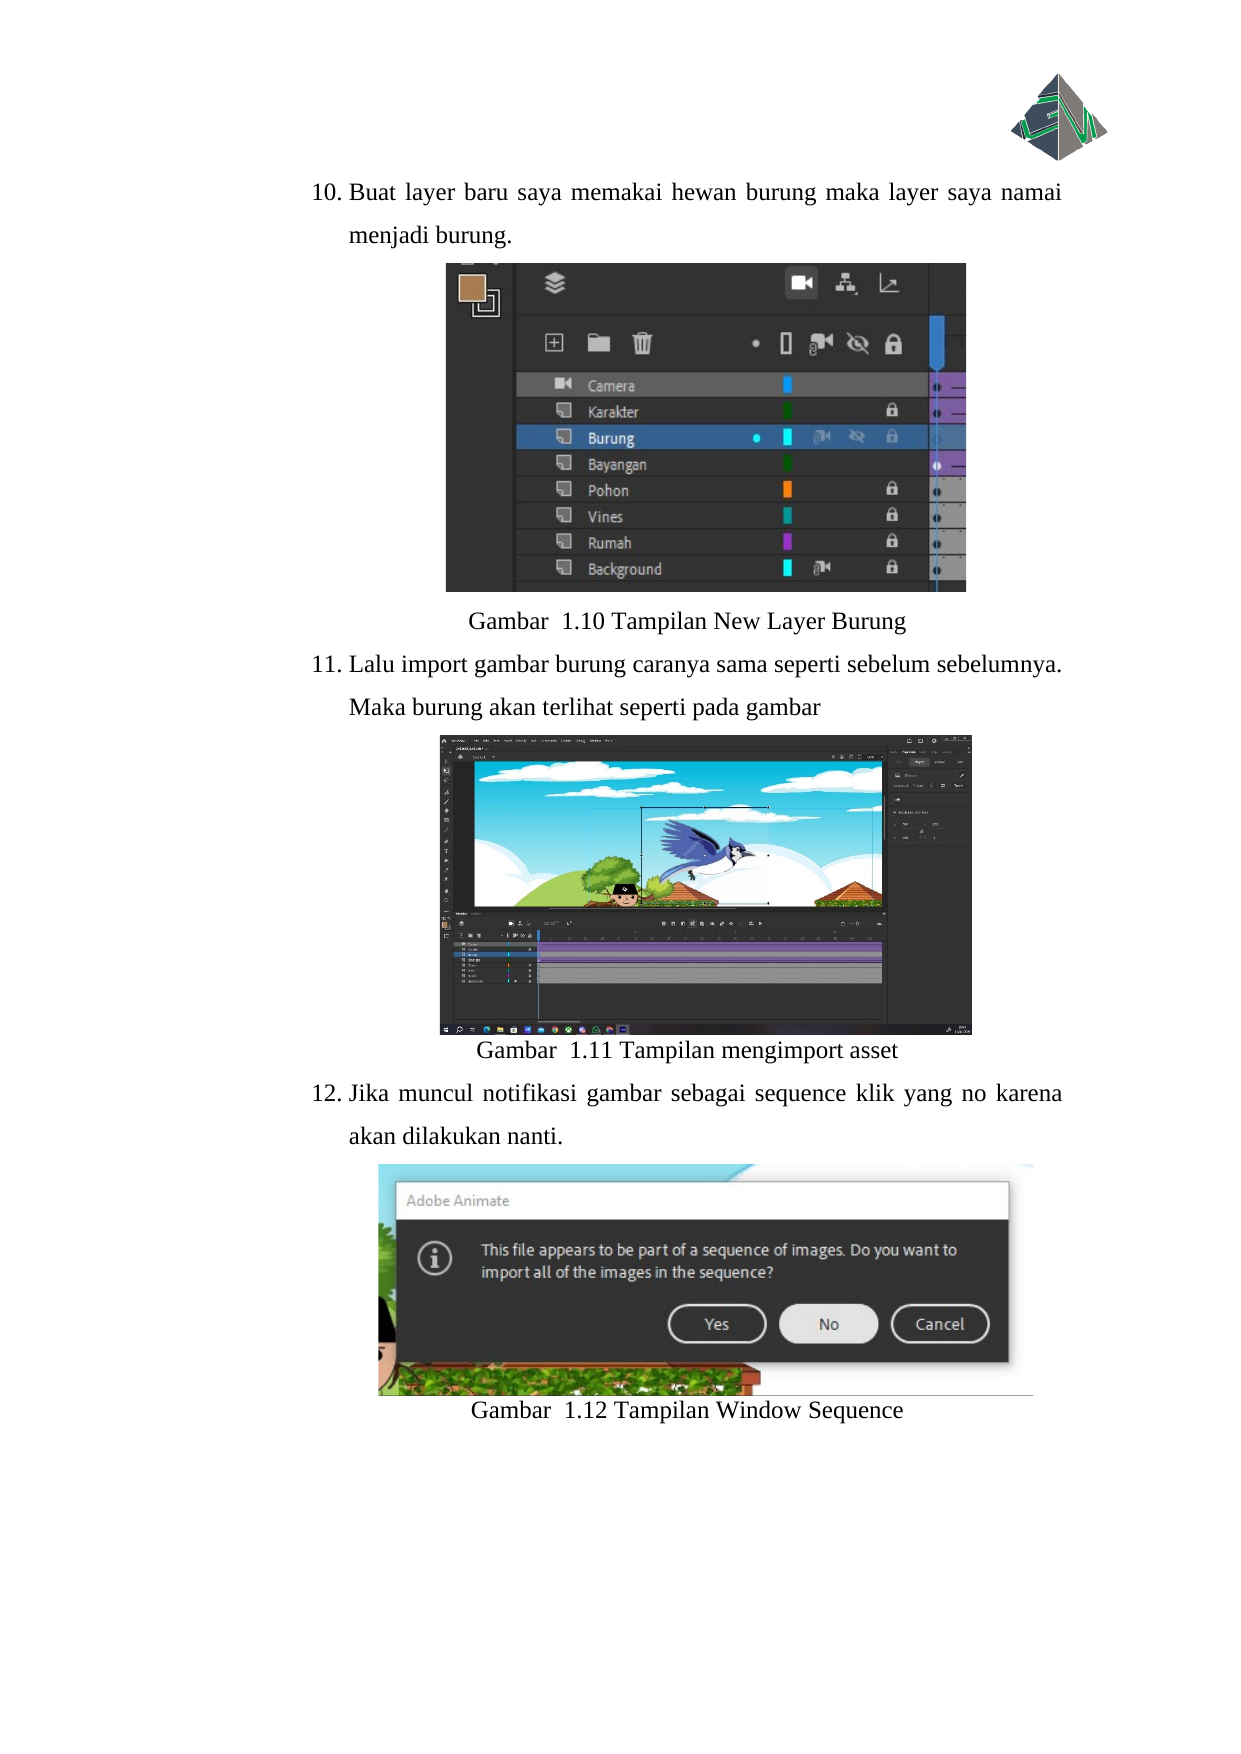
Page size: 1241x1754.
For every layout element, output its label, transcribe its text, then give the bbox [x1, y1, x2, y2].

picture [445, 263, 967, 592]
subtitle 1.12 Tampilan Window Sequence [311, 1396, 1063, 1424]
subtitle 1.11 Tampilan mengimport asset [311, 1035, 1063, 1064]
list Lalu import gambar burung caranya sama seperti sebelum sebelumnya. Maka burung akan terlihat seperti pada gambar [311, 649, 1063, 721]
picture [439, 735, 972, 1035]
picture [1010, 73, 1108, 161]
picture [378, 1164, 1034, 1396]
list Jika muncul notifikasi gambar sebagai sequence klik yang no karena akan dilakukan nanti. [311, 1078, 1063, 1150]
subtitle 1.10 Tampilan New Layer Burung [311, 606, 1063, 635]
list Buat layer baru saya memakai hewan burung maka layer saya namai menjadi burung. [311, 177, 1063, 249]
